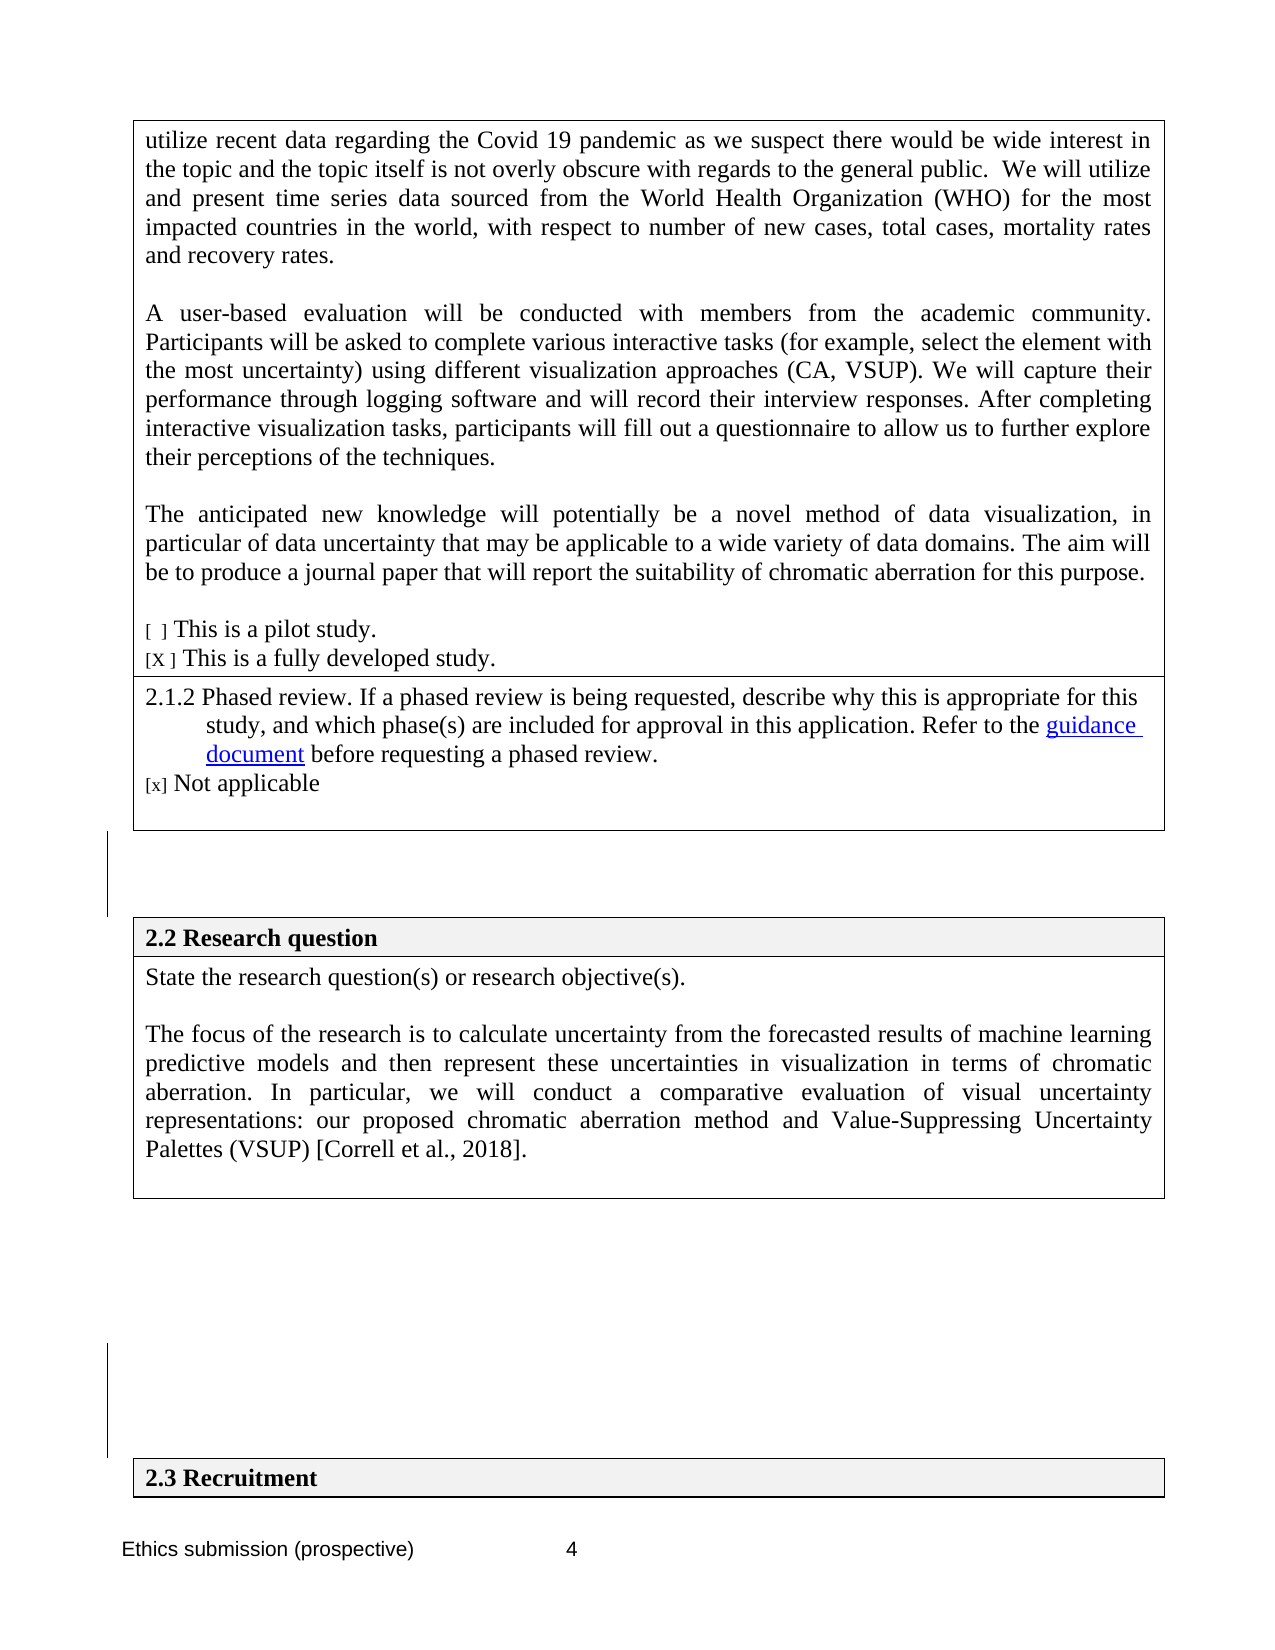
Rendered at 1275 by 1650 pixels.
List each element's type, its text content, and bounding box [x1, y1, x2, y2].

table_header 2.2 Research question [134, 918, 1164, 956]
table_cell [134, 121, 1164, 676]
table_cell State the research question(s) or research objective(s). The focus of the research is to calculate uncertainty from the forecasted results of machine learning predictive models and then represent these uncertainties in visualization in terms of chromatic aberration. In particular, we will conduct a comparative evaluation of visual uncertainty representations: our proposed chromatic aberration method and Value-Suppressing Uncertainty Palettes (VSUP) [Correll et al., 2018]. [134, 957, 1164, 1198]
table_header 2.3 Recruitment [134, 1459, 1164, 1496]
table_cell 2.1.2 Phased review. If a phased review is being requested, describe why this is appropriate for this study, and which phase(s) are included for approval in this application. Refer to the guidance document before requesting a phased review. [x] Not applicable [134, 677, 1164, 830]
